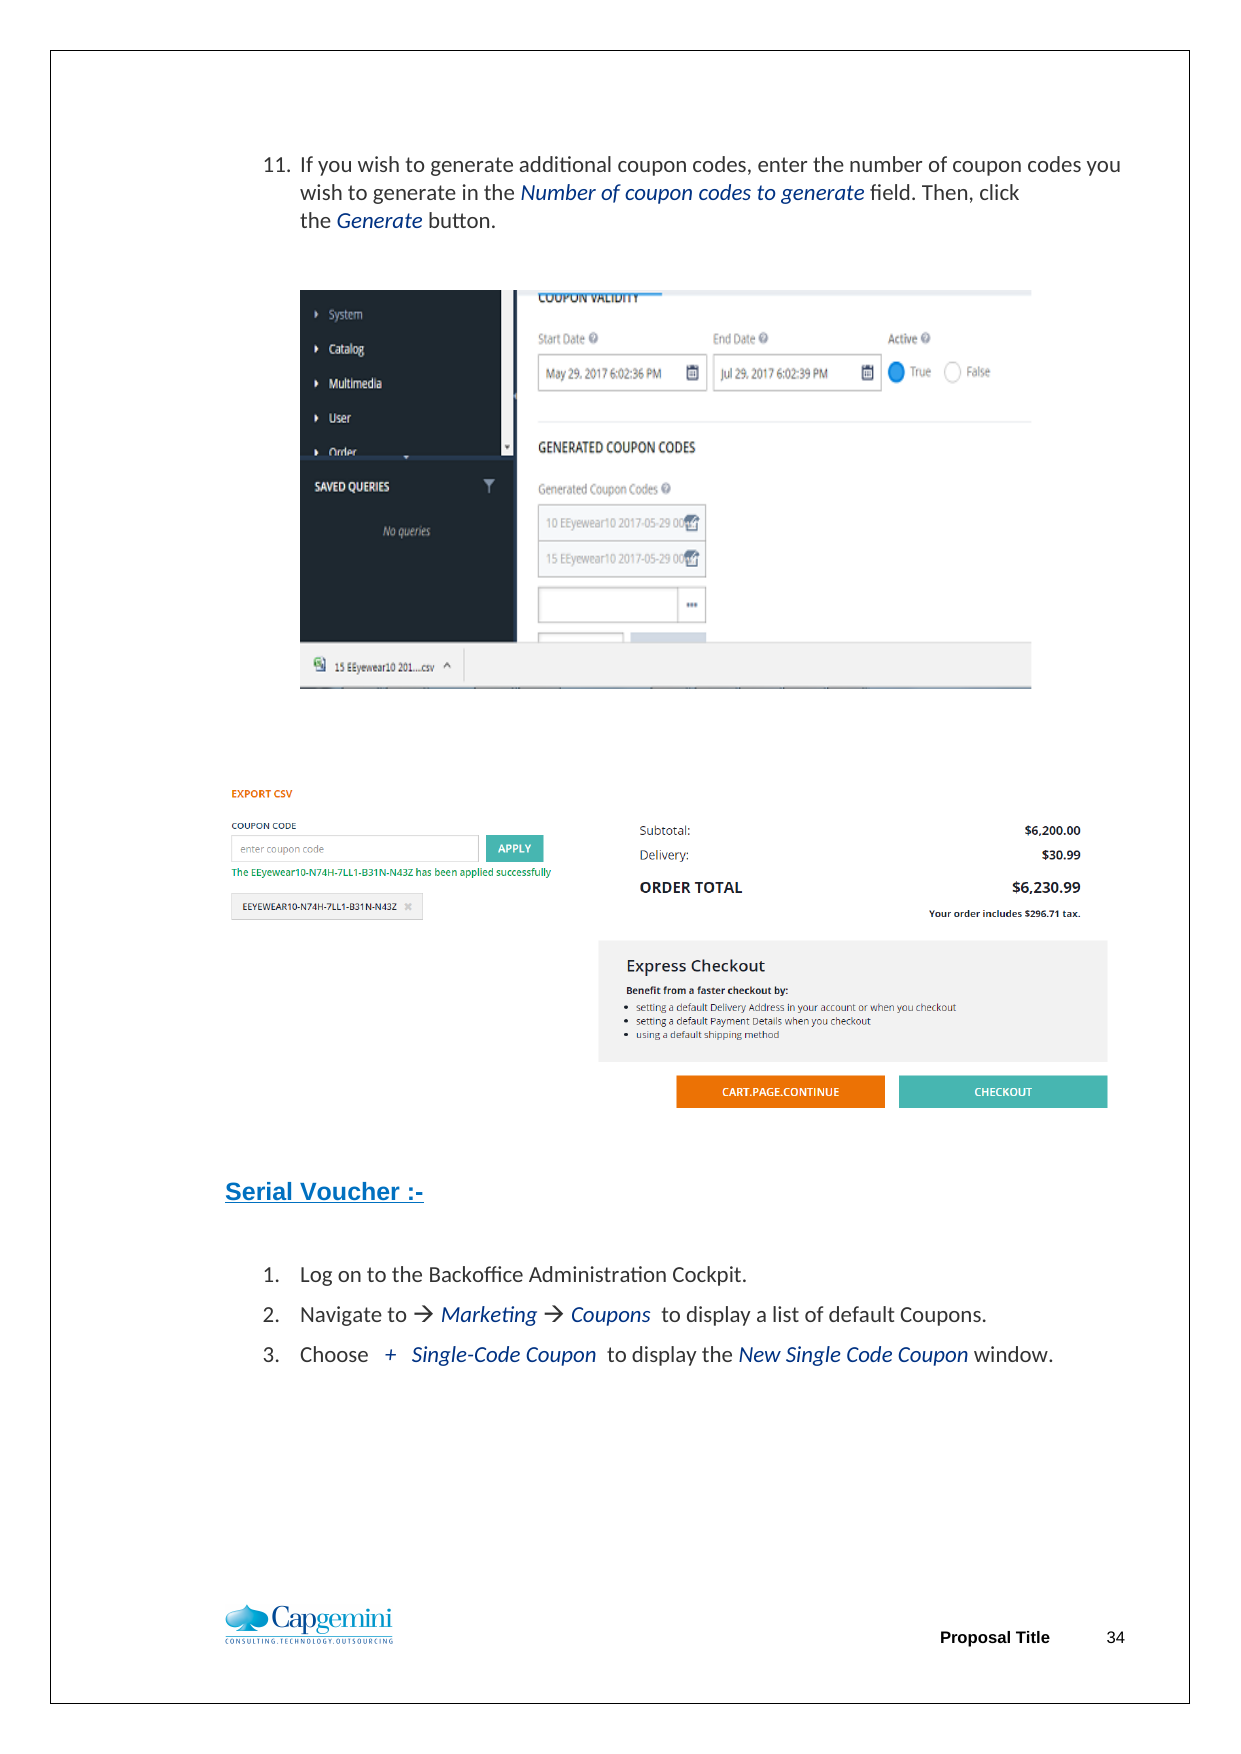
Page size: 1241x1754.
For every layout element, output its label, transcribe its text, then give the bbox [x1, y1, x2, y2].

list Choose + Single-Code Coupon to display the New Single Code Coupon window. [262, 1328, 1128, 1368]
picture [225, 768, 1128, 1129]
list Navigate to Marketing Coupons to display a list of default Coupons. [262, 1288, 1128, 1328]
list If you wish to generate additional coupon codes, enter the number of coupon codes you wish to generate in the Number of coupon codes to generate field. Then, click the Generate button. [262, 150, 1128, 234]
text Serial Voucher :- [225, 1177, 1128, 1206]
picture [225, 1604, 393, 1644]
picture [300, 290, 1032, 689]
list Log on to the Backoffice Administration Cockpit. [262, 1248, 1128, 1288]
